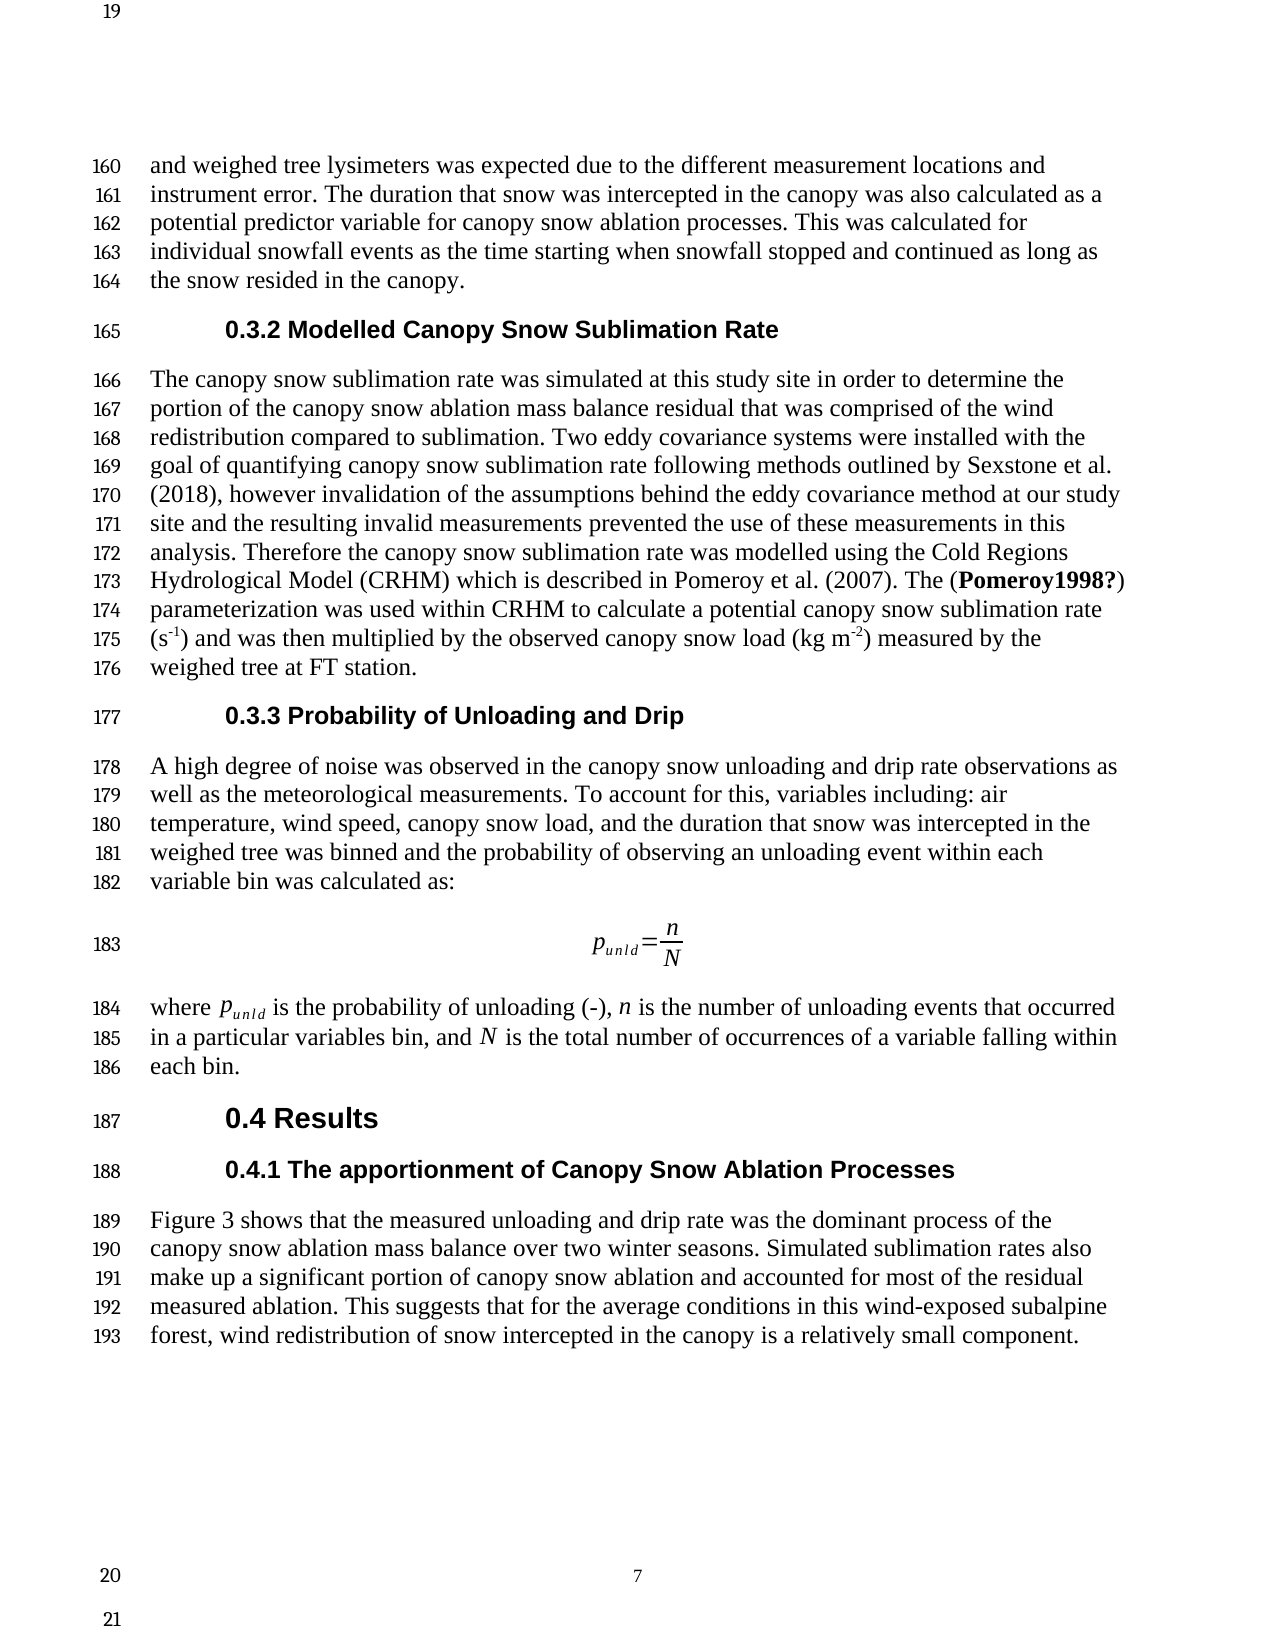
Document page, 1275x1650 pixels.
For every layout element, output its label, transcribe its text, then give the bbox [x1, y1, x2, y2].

text The canopy snow sublimation rate was simulated at this study site in order to determine the portion of the canopy snow ablation mass balance residual that was comprised of the wind redistribution compared to sublimation. Two eddy covariance systems were installed with the goal of quantifying canopy snow sublimation rate following methods outlined by Sexstone et al. (2018), however invalidation of the assumptions behind the eddy covariance method at our study site and the resulting invalid measurements prevented the use of these measurements in this analysis. Therefore the canopy snow sublimation rate was modelled using the Cold Regions Hydrological Model (CRHM) which is described in Pomeroy et al. (2007). The (Pomeroy1998?) parameterization was used within CRHM to calculate a potential canopy snow sublimation rate (s-1) and was then multiplied by the observed canopy snow load (kg m-2) measured by the weighed tree at FT station. [150, 364, 1125, 680]
text where is the probability of unloading (-), is the number of unloading events that occurred in a particular variables bin, and is the total number of occurrences of a variable falling within each bin. [150, 991, 1125, 1080]
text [150, 150, 1125, 294]
text Figure 3 shows that the measured unloading and drip rate was the dominant process of the canopy snow ablation mass balance over two winter seasons. Simulated sublimation rates also make up a significant portion of canopy snow ablation and accounted for most of the residual measured ablation. This suggests that for the average conditions in this wind-exposed subalpine forest, wind redistribution of snow intercepted in the canopy is a relatively small component. [150, 1205, 1125, 1348]
subtitle 0.4.1 The apportionment of Canopy Snow Ablation Processes [150, 1155, 1125, 1184]
text A high degree of noise was observed in the canopy snow unloading and drip rate observations as well as the meteorological measurements. To account for this, variables including: air temperature, wind speed, canopy snow load, and the duration that snow was intercepted in the weighed tree was binned and the probability of observing an unloading event within each variable bin was calculated as: [150, 751, 1125, 894]
subtitle 0.4 Results [150, 1101, 1125, 1134]
subtitle 0.3.3 Probability of Unloading and Drip [150, 701, 1125, 730]
subtitle 0.3.2 Modelled Canopy Snow Sublimation Rate [150, 314, 1125, 343]
